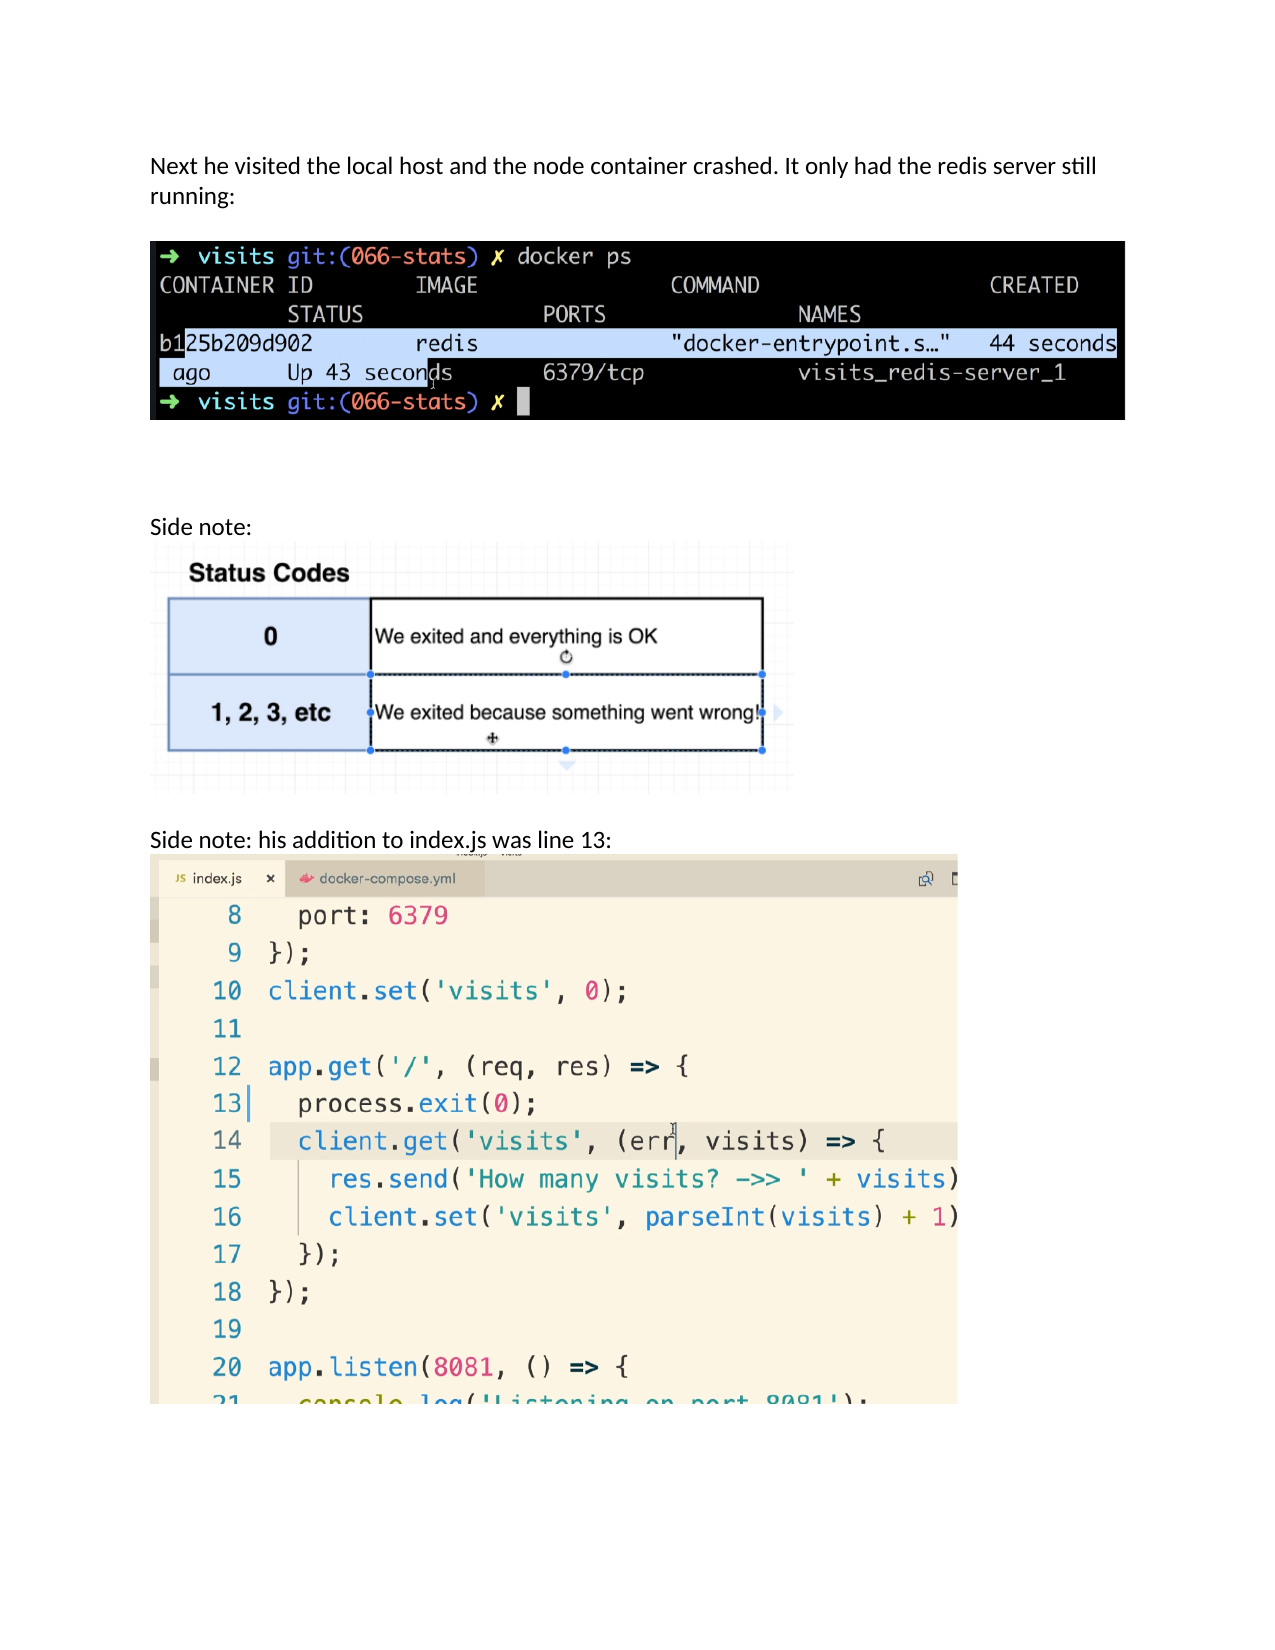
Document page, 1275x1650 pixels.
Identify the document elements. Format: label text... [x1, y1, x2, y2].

text Side note: his addition to index.js was line 13: [150, 824, 1125, 854]
picture [150, 854, 958, 1404]
picture [150, 541, 794, 794]
text Next he visited the local host and the node container crashed. It only had the redis server still running: [150, 150, 1125, 211]
text Side note: [150, 511, 1125, 541]
picture [150, 241, 1125, 420]
